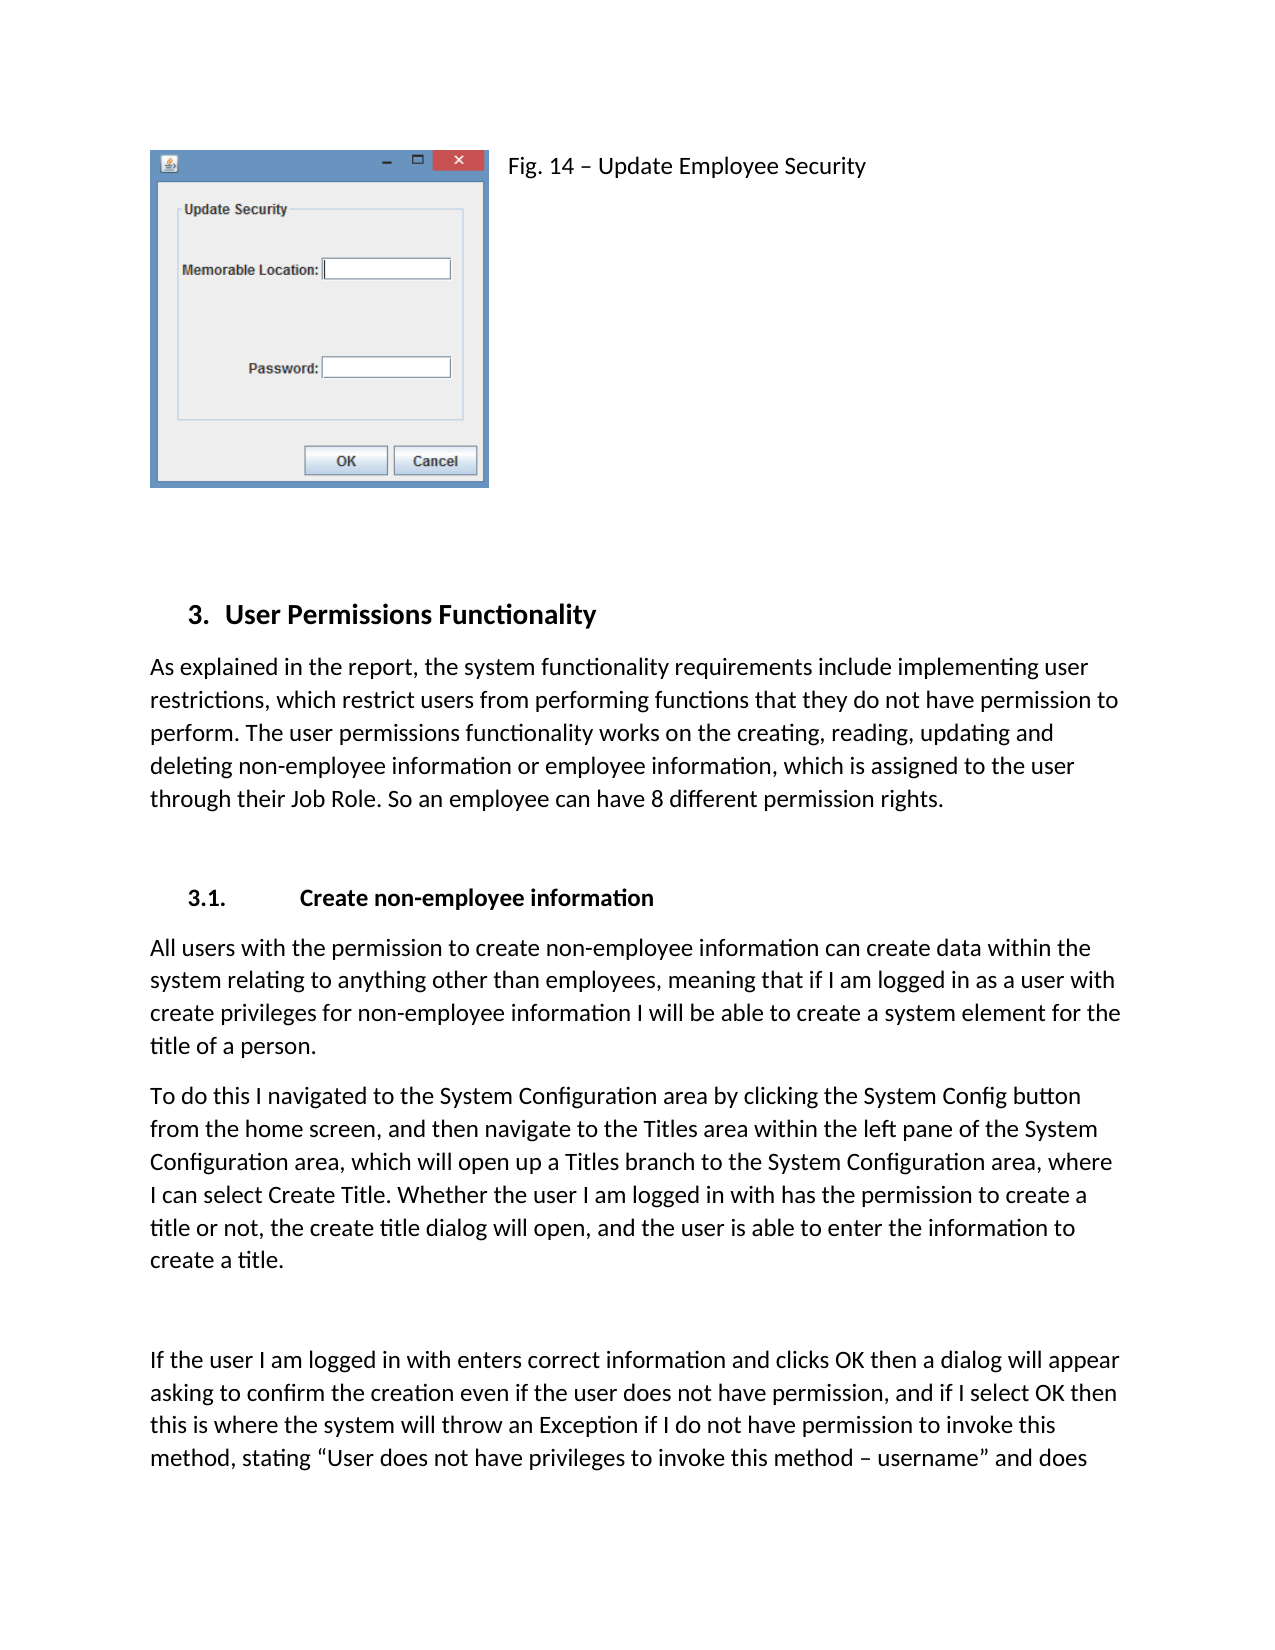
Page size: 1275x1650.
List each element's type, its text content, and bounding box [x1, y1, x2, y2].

text All users with the permission to create non-employee information can create data within the system relating to anything other than employees, meaning that if I am logged in as a user with create privileges for non-employee information I will be able to create a system element for the title of a person. [150, 932, 1125, 1061]
list User Permissions Functionality [187, 596, 1125, 632]
picture [150, 150, 489, 488]
text As explained in the report, the system functionality requirements include implementing user restrictions, which restrict users from performing functions that they do not have permission to perform. The user permissions functionality works on the creating, reading, updating and deleting non-employee information or employee information, which is assigned to the user through their Job Role. So an employee can have 8 different permission rights. [150, 651, 1125, 813]
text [150, 1344, 1125, 1473]
list Create non-employee information [187, 882, 1125, 913]
text Fig. 14 – Update Employee Security [489, 150, 1125, 181]
text To do this I navigated to the System Configuration area by clicking the System Config button from the home screen, and then navigate to the Titles area within the left pane of the System Configuration area, which will open up a Titles branch to the System Configuration area, where I can select Create Title. Whether the user I am logged in with has the permission to create a title or not, the create title dialog will open, and the user is able to enter the information to create a title. [150, 1080, 1125, 1275]
